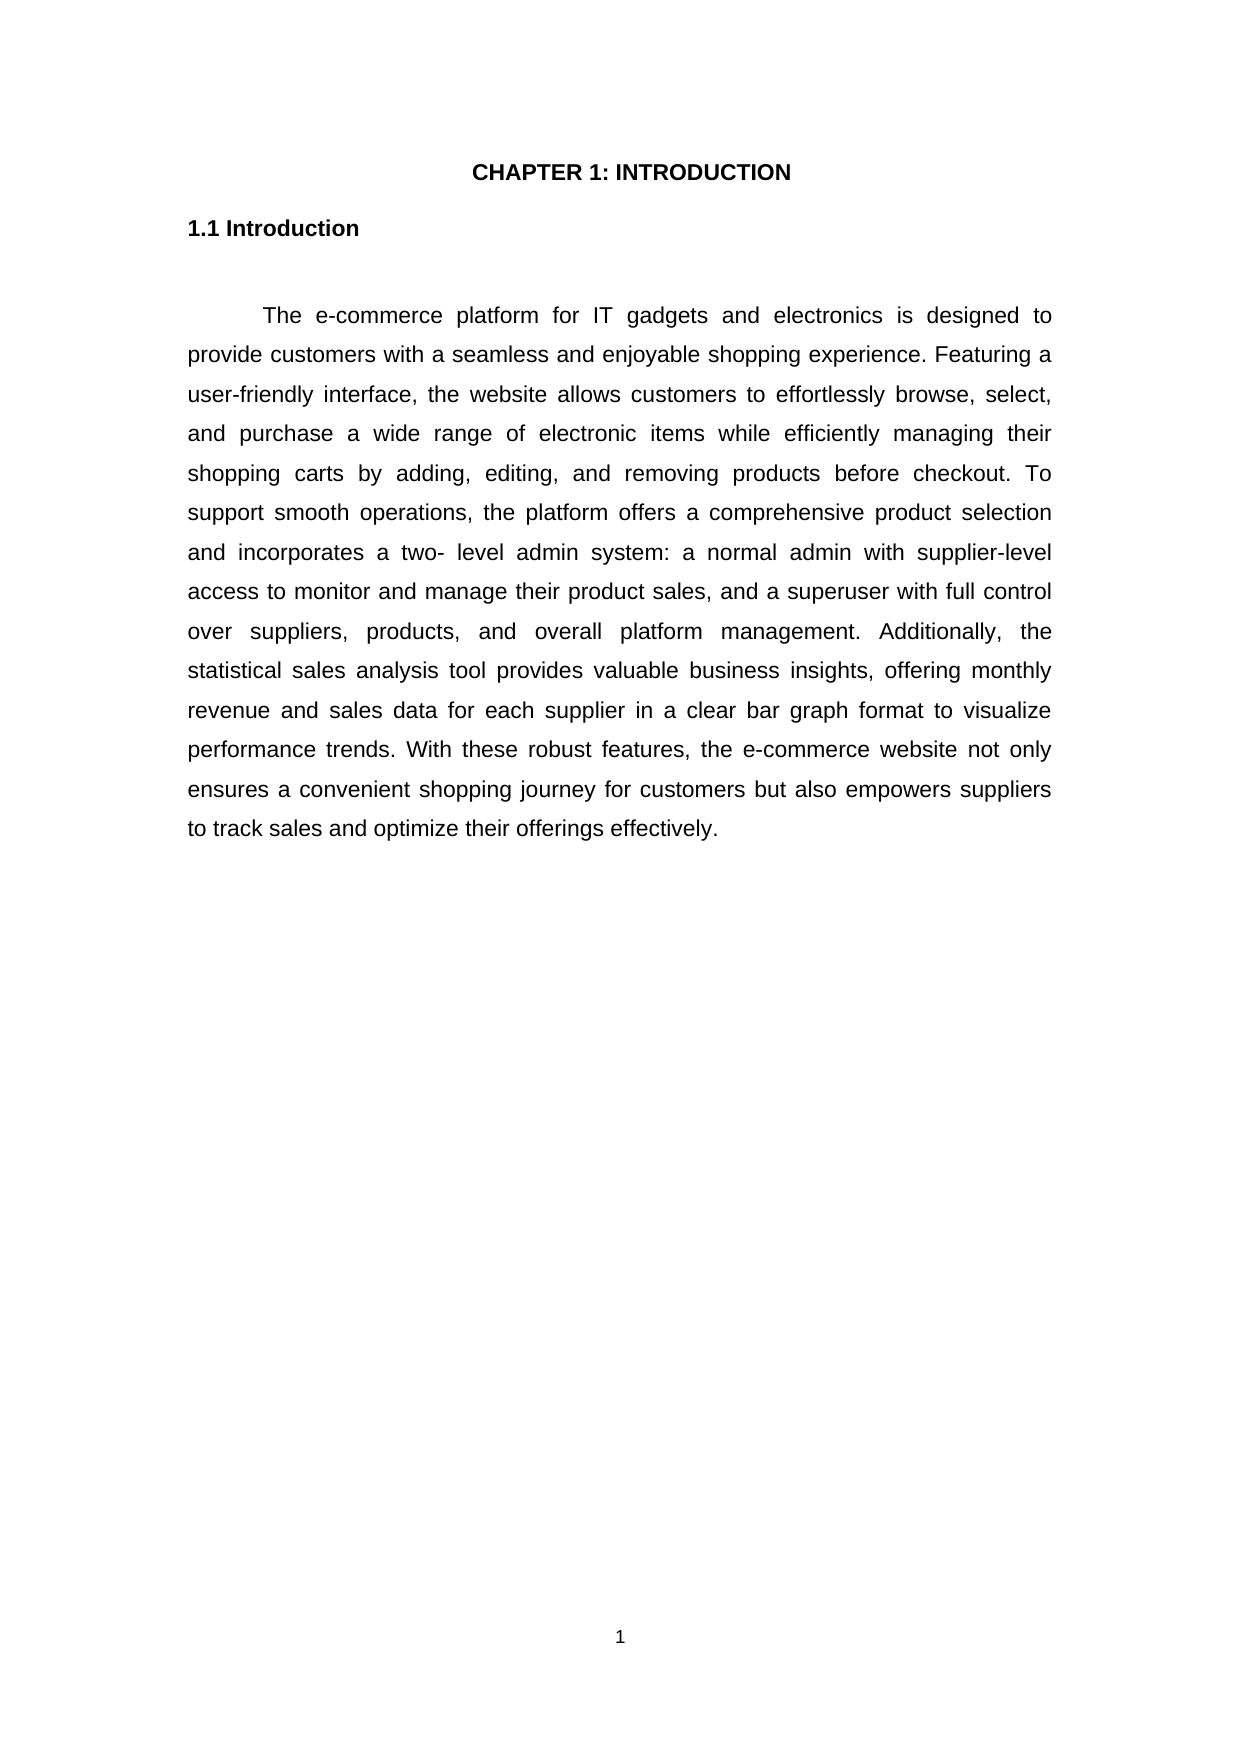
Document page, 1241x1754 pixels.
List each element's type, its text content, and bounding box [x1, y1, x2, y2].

subtitle CHAPTER 1: INTRODUCTION [210, 158, 1053, 185]
text The e-commerce platform for IT gadgets and electronics is designed to provide customers with a seamless and enjoyable shopping experience. Featuring a user-friendly interface, the website allows customers to effortlessly browse, select, and purchase a wide range of electronic items while efficiently managing their shopping carts by adding, editing, and removing products before checkout. To support smooth operations, the platform offers a comprehensive product selection and incorporates a two- level admin system: a normal admin with supplier-level access to monitor and manage their product sales, and a superuser with full control over suppliers, products, and overall platform management. Additionally, the statistical sales analysis tool provides valuable business insights, offering monthly revenue and sales data for each supplier in a clear bar graph format to visualize performance trends. With these robust features, the e-commerce website not only ensures a convenient shopping journey for customers but also empowers suppliers to track sales and optimize their offerings effectively. [187, 302, 1053, 841]
subtitle 1.1 Introduction [187, 214, 1053, 241]
